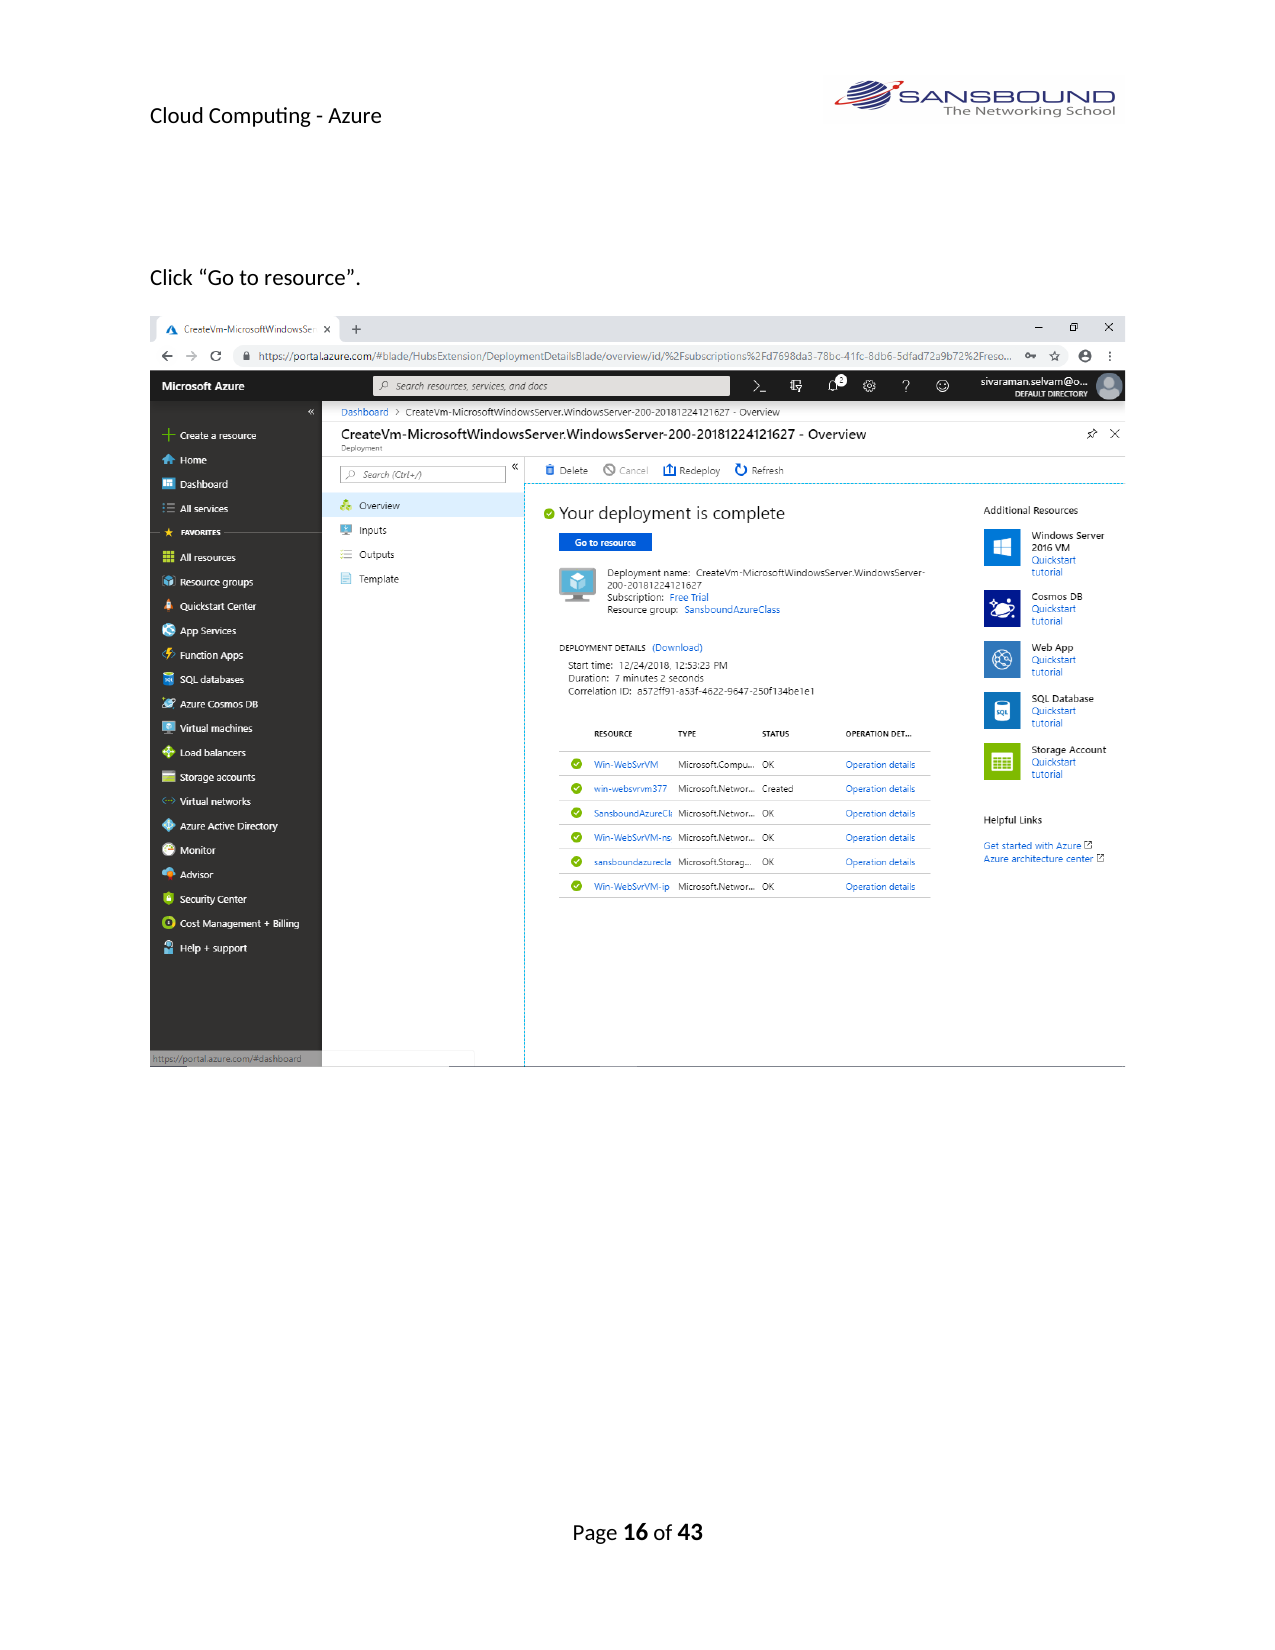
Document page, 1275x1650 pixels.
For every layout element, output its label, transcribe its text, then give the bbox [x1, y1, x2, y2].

picture [823, 75, 1125, 124]
text Click “Go to resource”. [150, 263, 1125, 291]
picture [150, 316, 1125, 1067]
